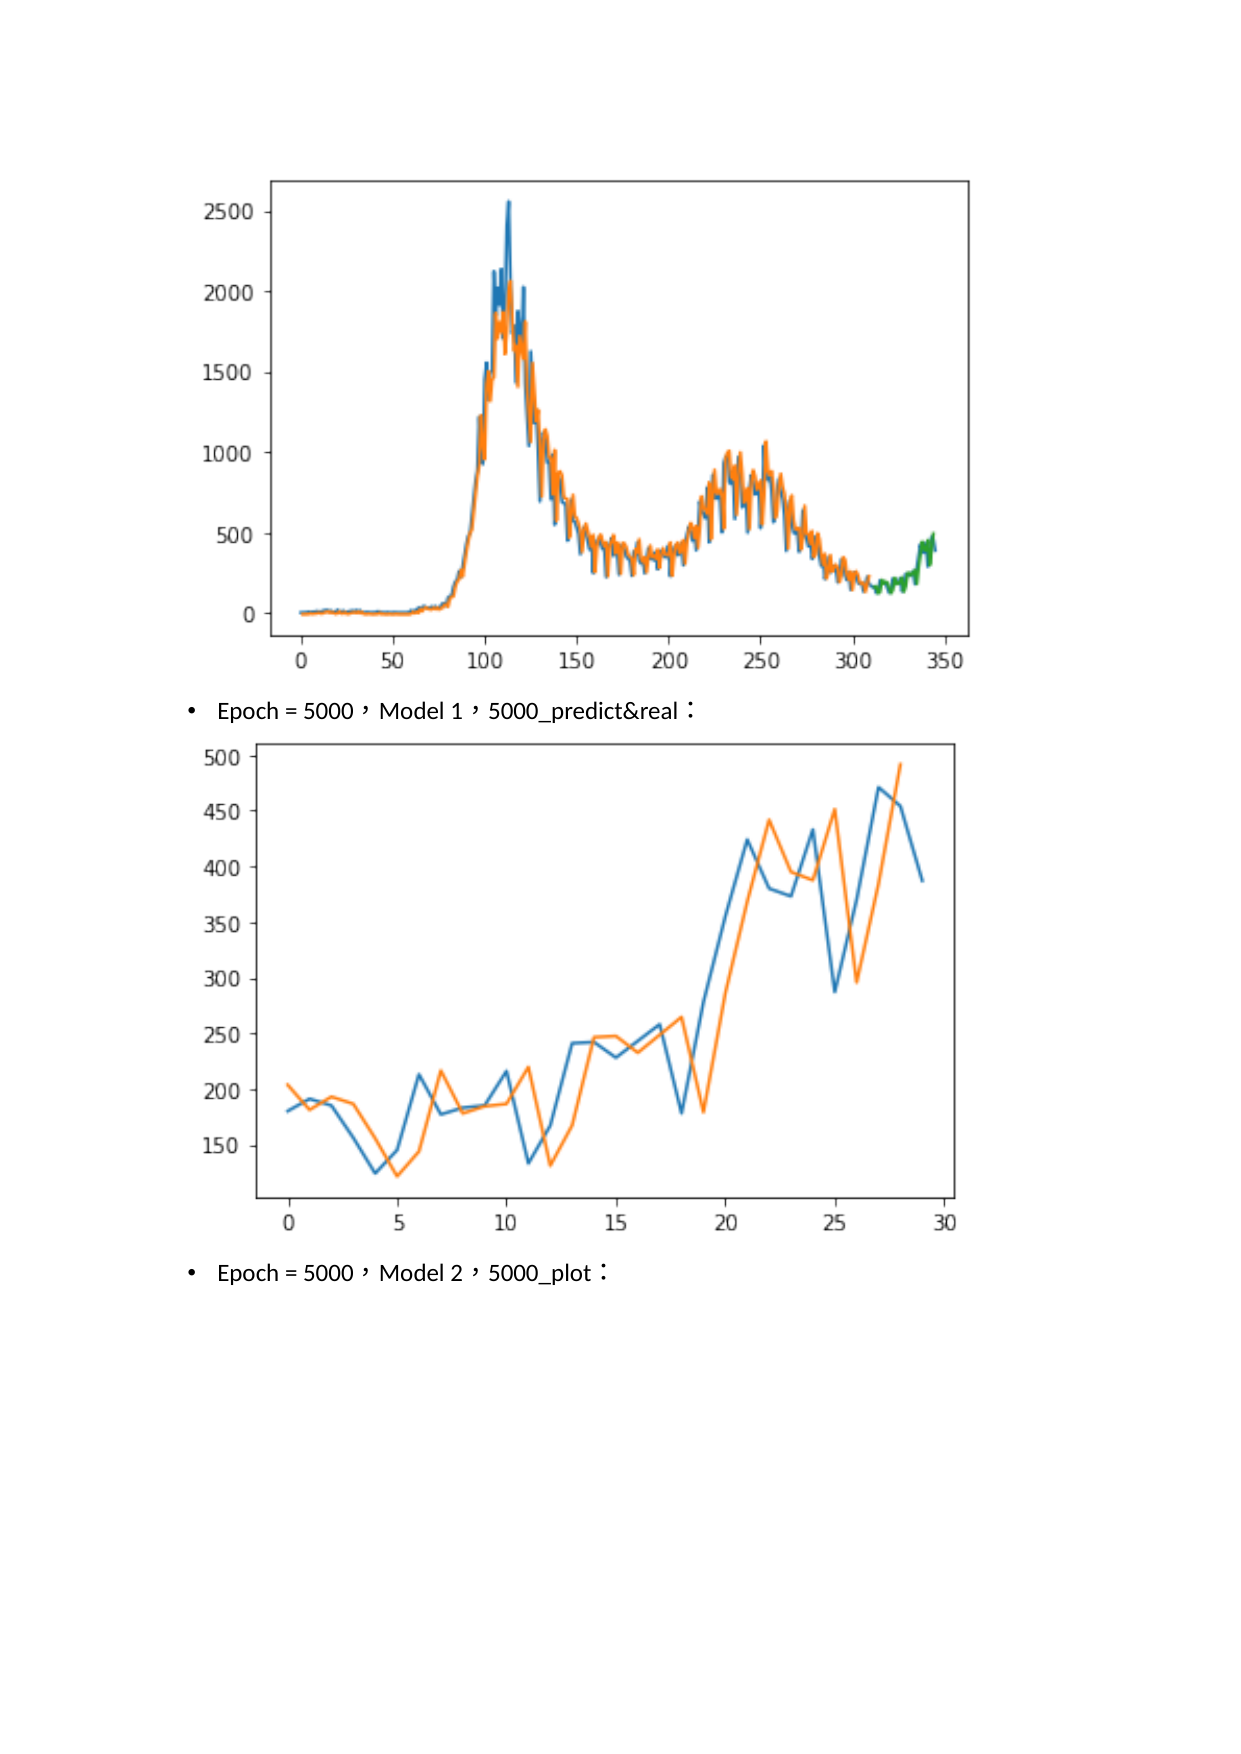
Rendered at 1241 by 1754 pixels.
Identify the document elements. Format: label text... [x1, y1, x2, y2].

list Epoch = 5000，Model 2，5000_plot： [187, 1252, 1053, 1289]
picture [187, 168, 981, 686]
picture [187, 731, 971, 1248]
list Epoch = 5000，Model 1，5000_predict&real： [187, 689, 1053, 727]
